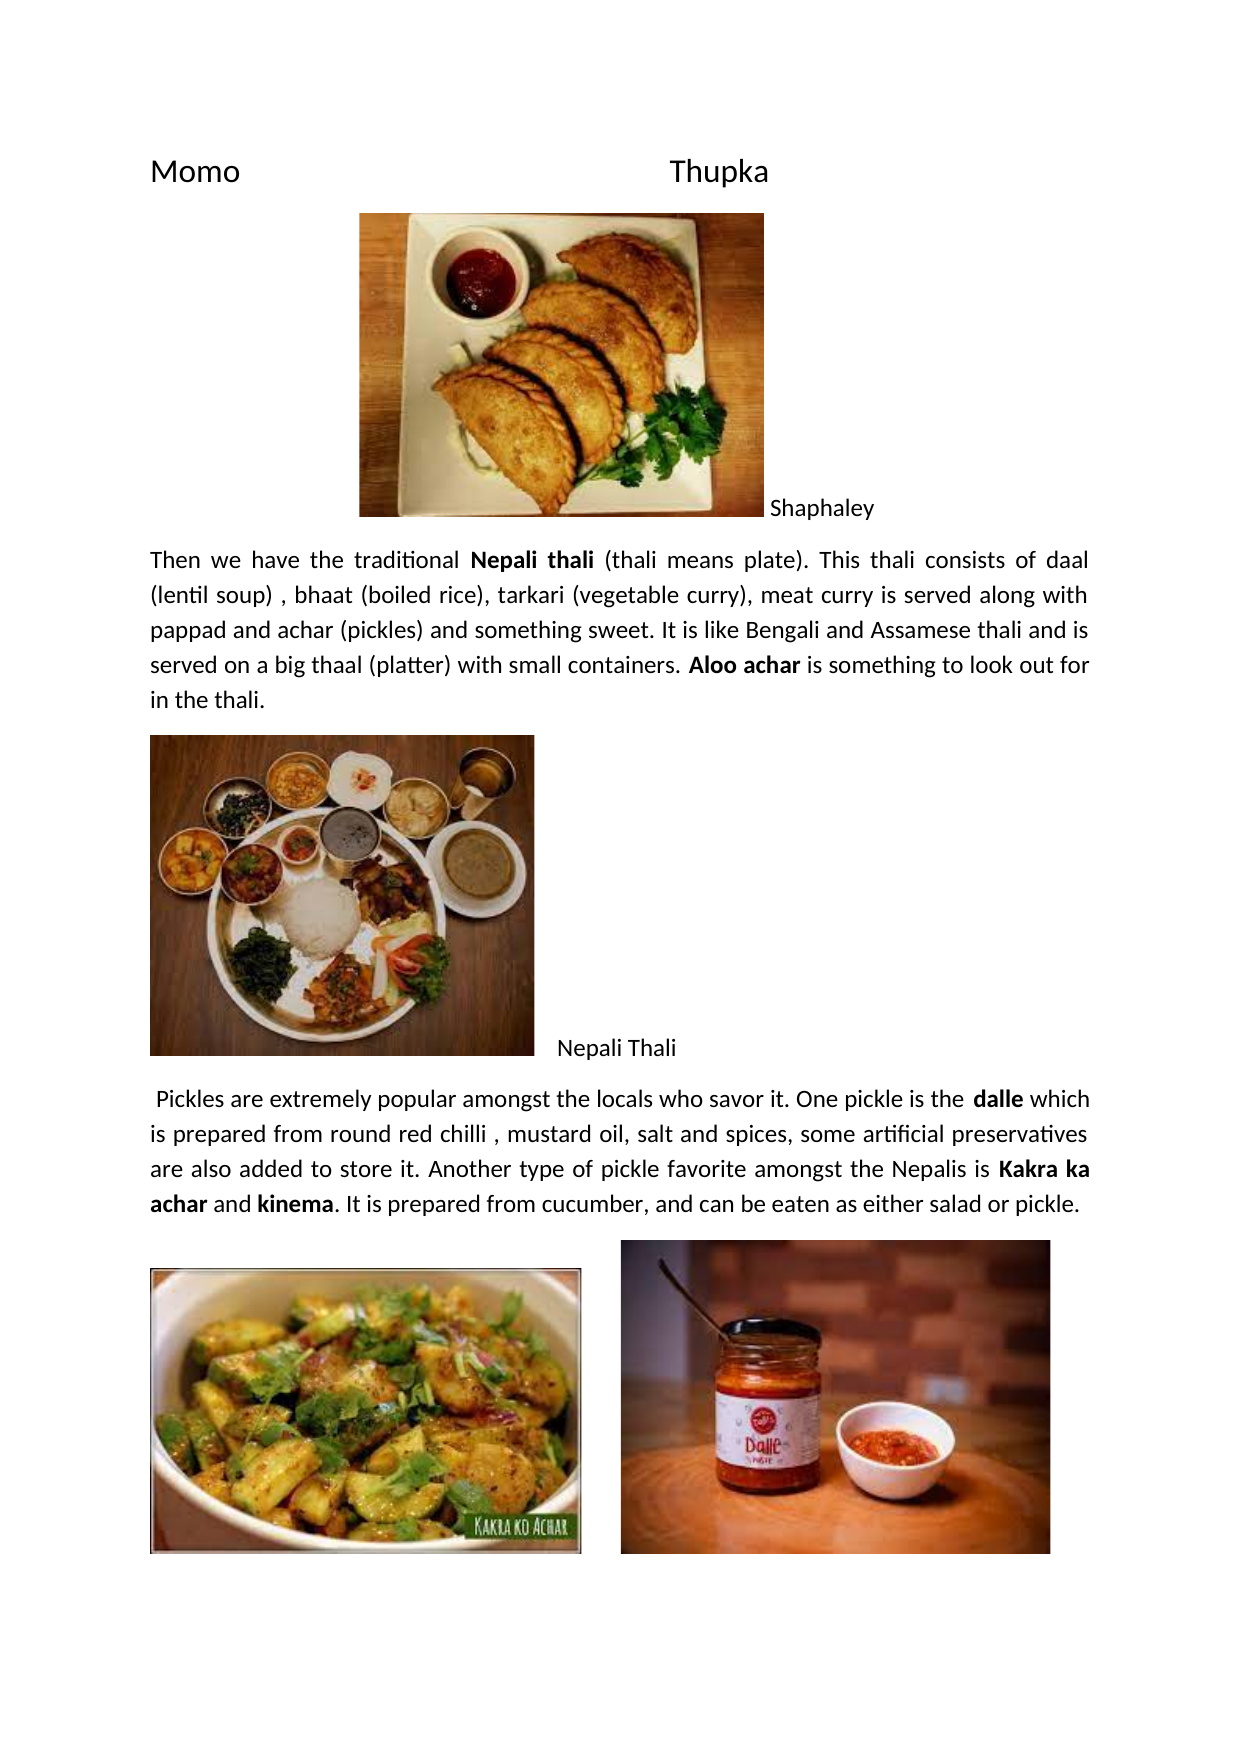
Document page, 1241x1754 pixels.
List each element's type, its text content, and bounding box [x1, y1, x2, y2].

picture [150, 1268, 582, 1554]
text Then we have the traditional Nepali thali (thali means plate). This thali consists of daal (lentil soup) , bhaat (boiled rice), tarkari (vegetable curry), meat curry is served along with pappad and achar (pickles) and something sweet. It is like Bengali and Assamese thali and is served on a big thaal (platter) with small containers. Aloo achar is something to look out for in the thali. [150, 544, 1090, 714]
text Momo Thupka [150, 150, 1090, 191]
text Pickles are extremely popular amongst the locals who savor it. One pickle is the dalle which is prepared from round red chilli , mustard oil, salt and spices, some artificial preservatives are also added to store it. Another type of pickle favorite amongst the Nepalis is Kakra ka achar and kinema. It is prepared from cucumber, and can be eaten as either salad or pickle. [150, 1083, 1090, 1219]
picture [620, 1240, 1051, 1554]
picture [359, 213, 764, 517]
picture [150, 735, 535, 1056]
